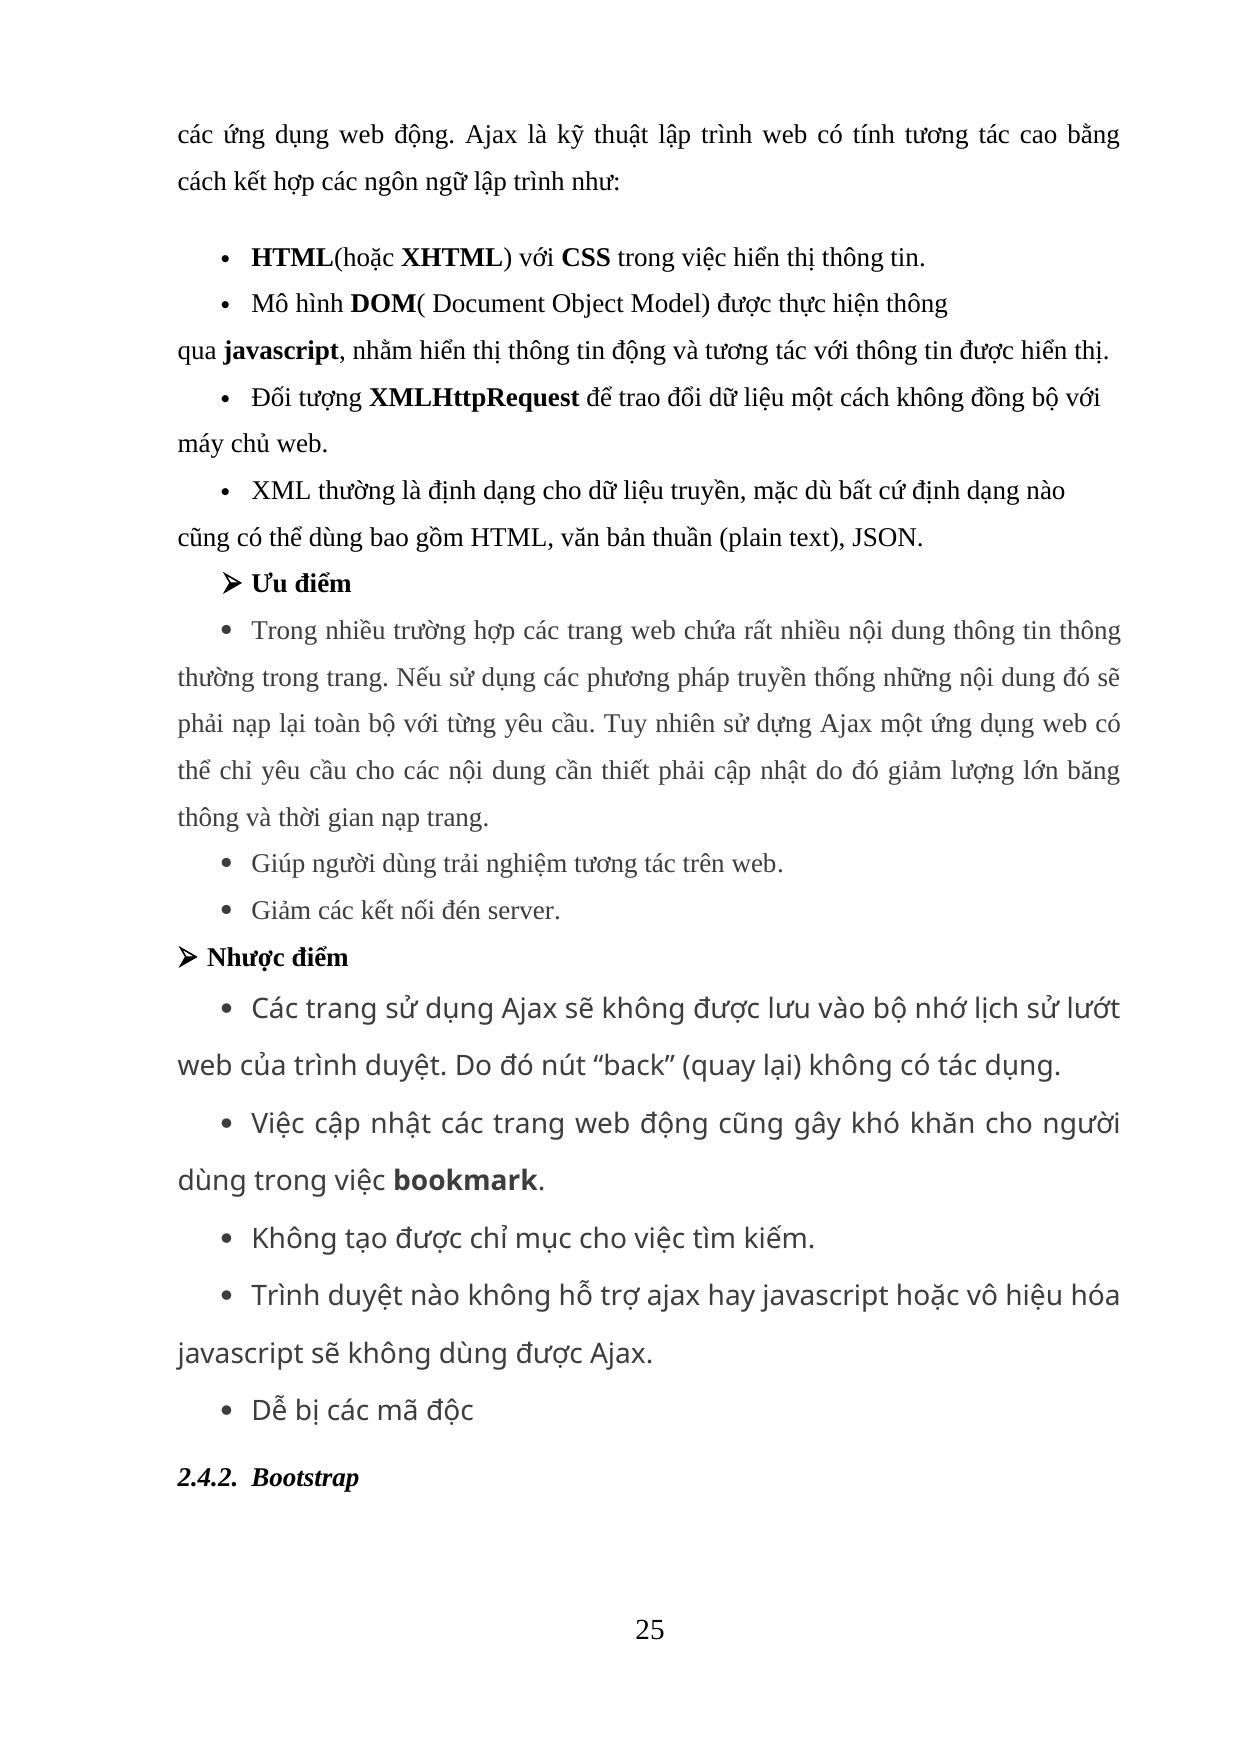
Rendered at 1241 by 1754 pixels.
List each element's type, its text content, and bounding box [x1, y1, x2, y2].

list Mô hình DOM( Document Object Model) được thực hiện thông qua javascript, nhằm hiển thị thông tin động và tương tác với thông tin được hiển thị. [177, 287, 1122, 365]
list Bootstrap [177, 1461, 1122, 1492]
list Dễ bị các mã độc [177, 1391, 1122, 1429]
list HTML(hoặc XHTML) với CSS trong việc hiển thị thông tin. [177, 241, 1122, 272]
list Giúp người dùng trải nghiệm tương tác trên web. [177, 848, 1122, 879]
list Các trang sử dụng Ajax sẽ không được lưu vào bộ nhớ lịch sử lướt web của trình duyệt. Do đó nút “back” (quay lại) không có tác dụng. [177, 988, 1122, 1084]
list Ưu điểm [177, 567, 1122, 598]
list Trình duyệt nào không hỗ trợ ajax hay javascript hoặc vô hiệu hóa javascript sẽ không dùng được Ajax. [177, 1276, 1122, 1372]
list Không tạo được chỉ mục cho việc tìm kiếm. [177, 1218, 1122, 1257]
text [177, 118, 1122, 196]
list Giảm các kết nối đén server. [177, 894, 1122, 926]
list Trong nhiều trường hợp các trang web chứa rất nhiều nội dung thông tin thông thường trong trang. Nếu sử dụng các phương pháp truyền thống những nội dung đó sẽ phải nạp lại toàn bộ với từng yêu cầu. Tuy nhiên sử dựng Ajax một ứng dụng web có thể chỉ yêu cầu cho các nội dung cần thiết phải cập nhật do đó giảm lượng lớn băng thông và thời gian nạp trang. [177, 614, 1122, 832]
list XML thường là định dạng cho dữ liệu truyền, mặc dù bất cứ định dạng nào cũng có thể dùng bao gồm HTML, văn bản thuần (plain text), JSON. [177, 474, 1122, 552]
list Đối tượng XMLHttpRequest để trao đổi dữ liệu một cách không đồng bộ với máy chủ web. [177, 381, 1122, 458]
list Việc cập nhật các trang web động cũng gây khó khăn cho người dùng trong việc bookmark. [177, 1103, 1122, 1199]
list Nhược điểm [177, 941, 1122, 973]
